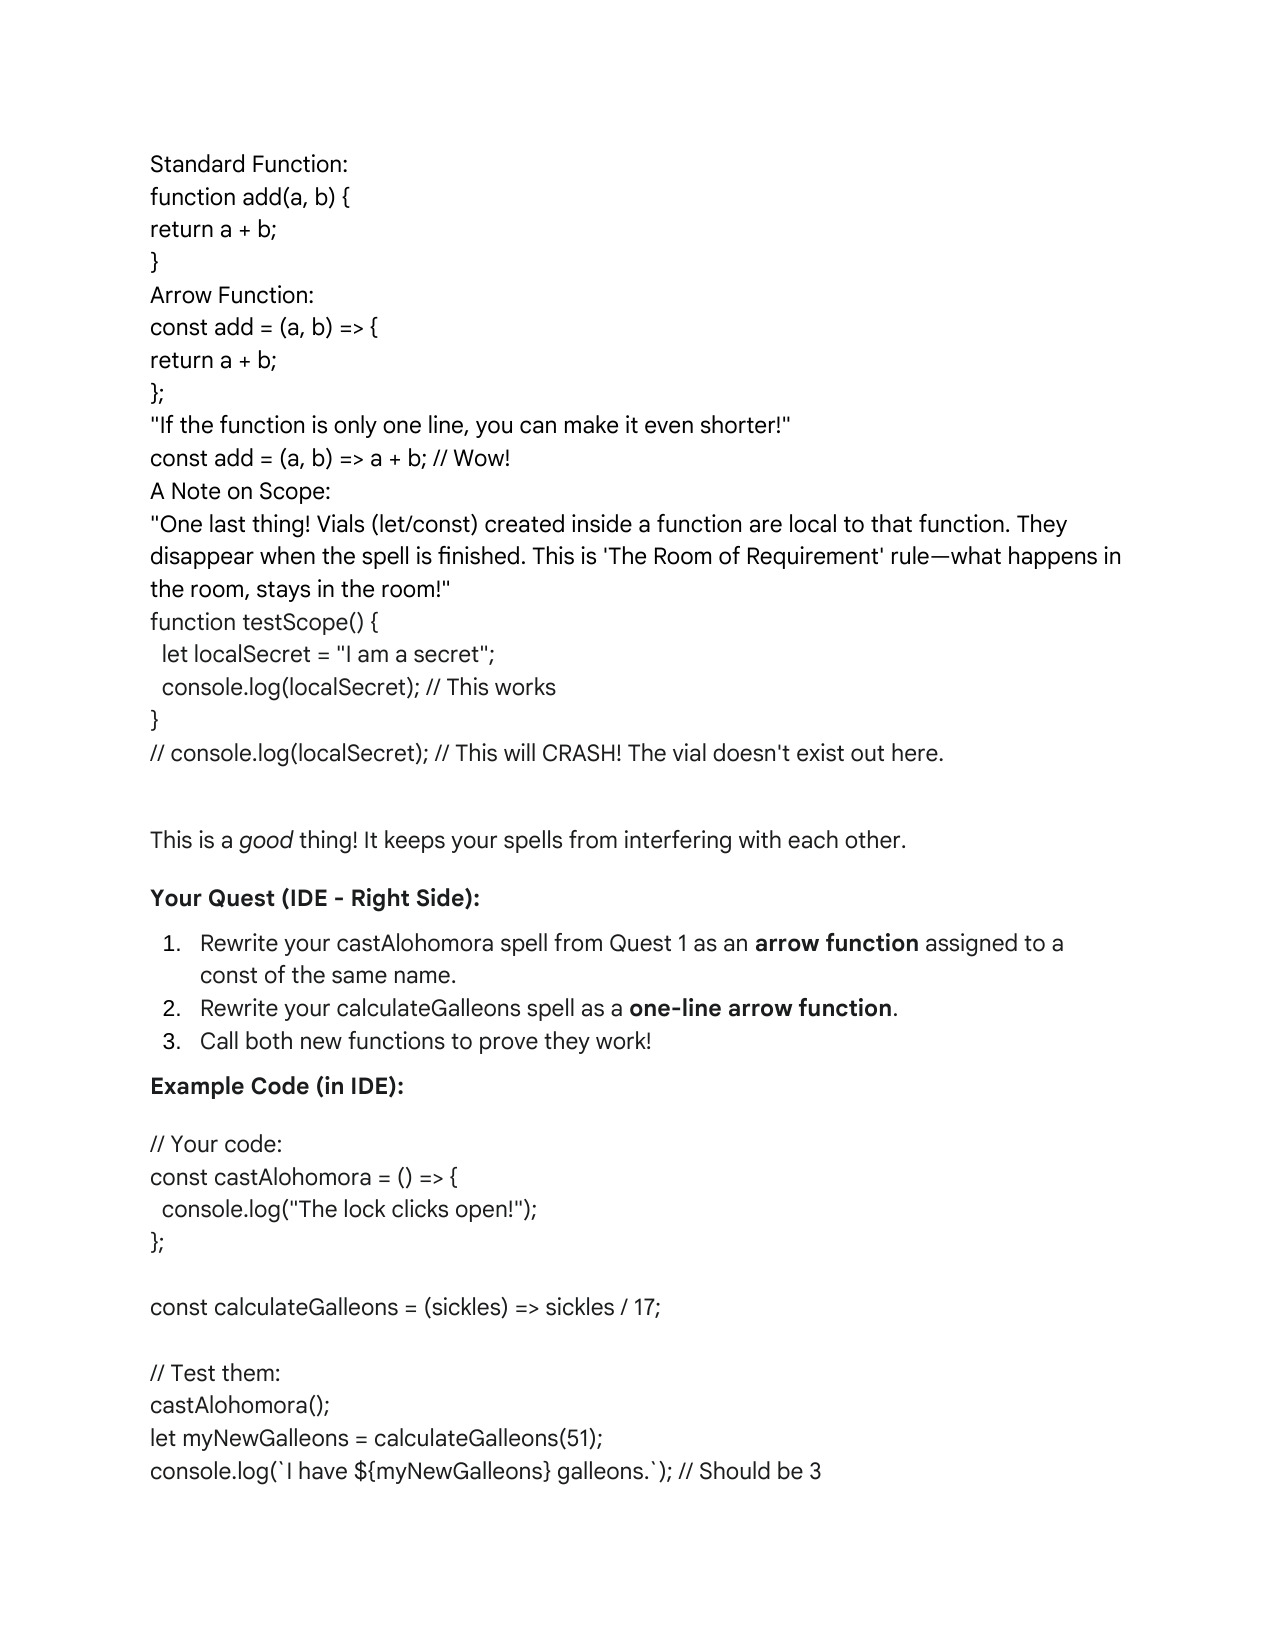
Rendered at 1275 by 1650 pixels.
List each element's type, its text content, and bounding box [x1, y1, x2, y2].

list Rewrite your castAlohomora spell from Quest 1 as an arrow function assigned to a const of the same name. [162, 929, 1125, 991]
text Example Code (in IDE): [150, 1072, 1125, 1101]
list Rewrite your calculateGalleons spell as a one-line arrow function. [162, 994, 1125, 1023]
text "One last thing! Vials (let/const) created inside a function are local to that function. They disappear when the spell is finished. This is 'The Room of Requirement' rule—what happens in the room, stays in the room!" [150, 510, 1125, 604]
text function add(a, b) { [150, 183, 1125, 211]
list Call both new functions to prove they work! [162, 1027, 1125, 1056]
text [150, 1130, 1125, 1486]
text const add = (a, b) => a + b; // Wow! [150, 444, 1125, 473]
text "If the function is only one line, you can make it even shorter!" [150, 412, 1125, 440]
text } [150, 248, 1125, 277]
text A Note on Scope: [150, 477, 1125, 506]
text function testScope() { let localSecret = "I am a secret"; console.log(localSecret); // This works } // console.log(localSecret); // This will CRASH! The vial doesn't exist out here. [150, 608, 1125, 797]
text return a + b; [150, 215, 1125, 244]
text Arrow Function: [150, 281, 1125, 309]
text return a + b; [150, 346, 1125, 375]
text Your Quest (IDE - Right Side): [150, 884, 1125, 913]
text This is a good thing! It keeps your spells from interfering with each other. [150, 826, 1125, 855]
text Standard Function: [150, 150, 1125, 179]
text const add = (a, b) => { [150, 313, 1125, 342]
text }; [150, 379, 1125, 408]
